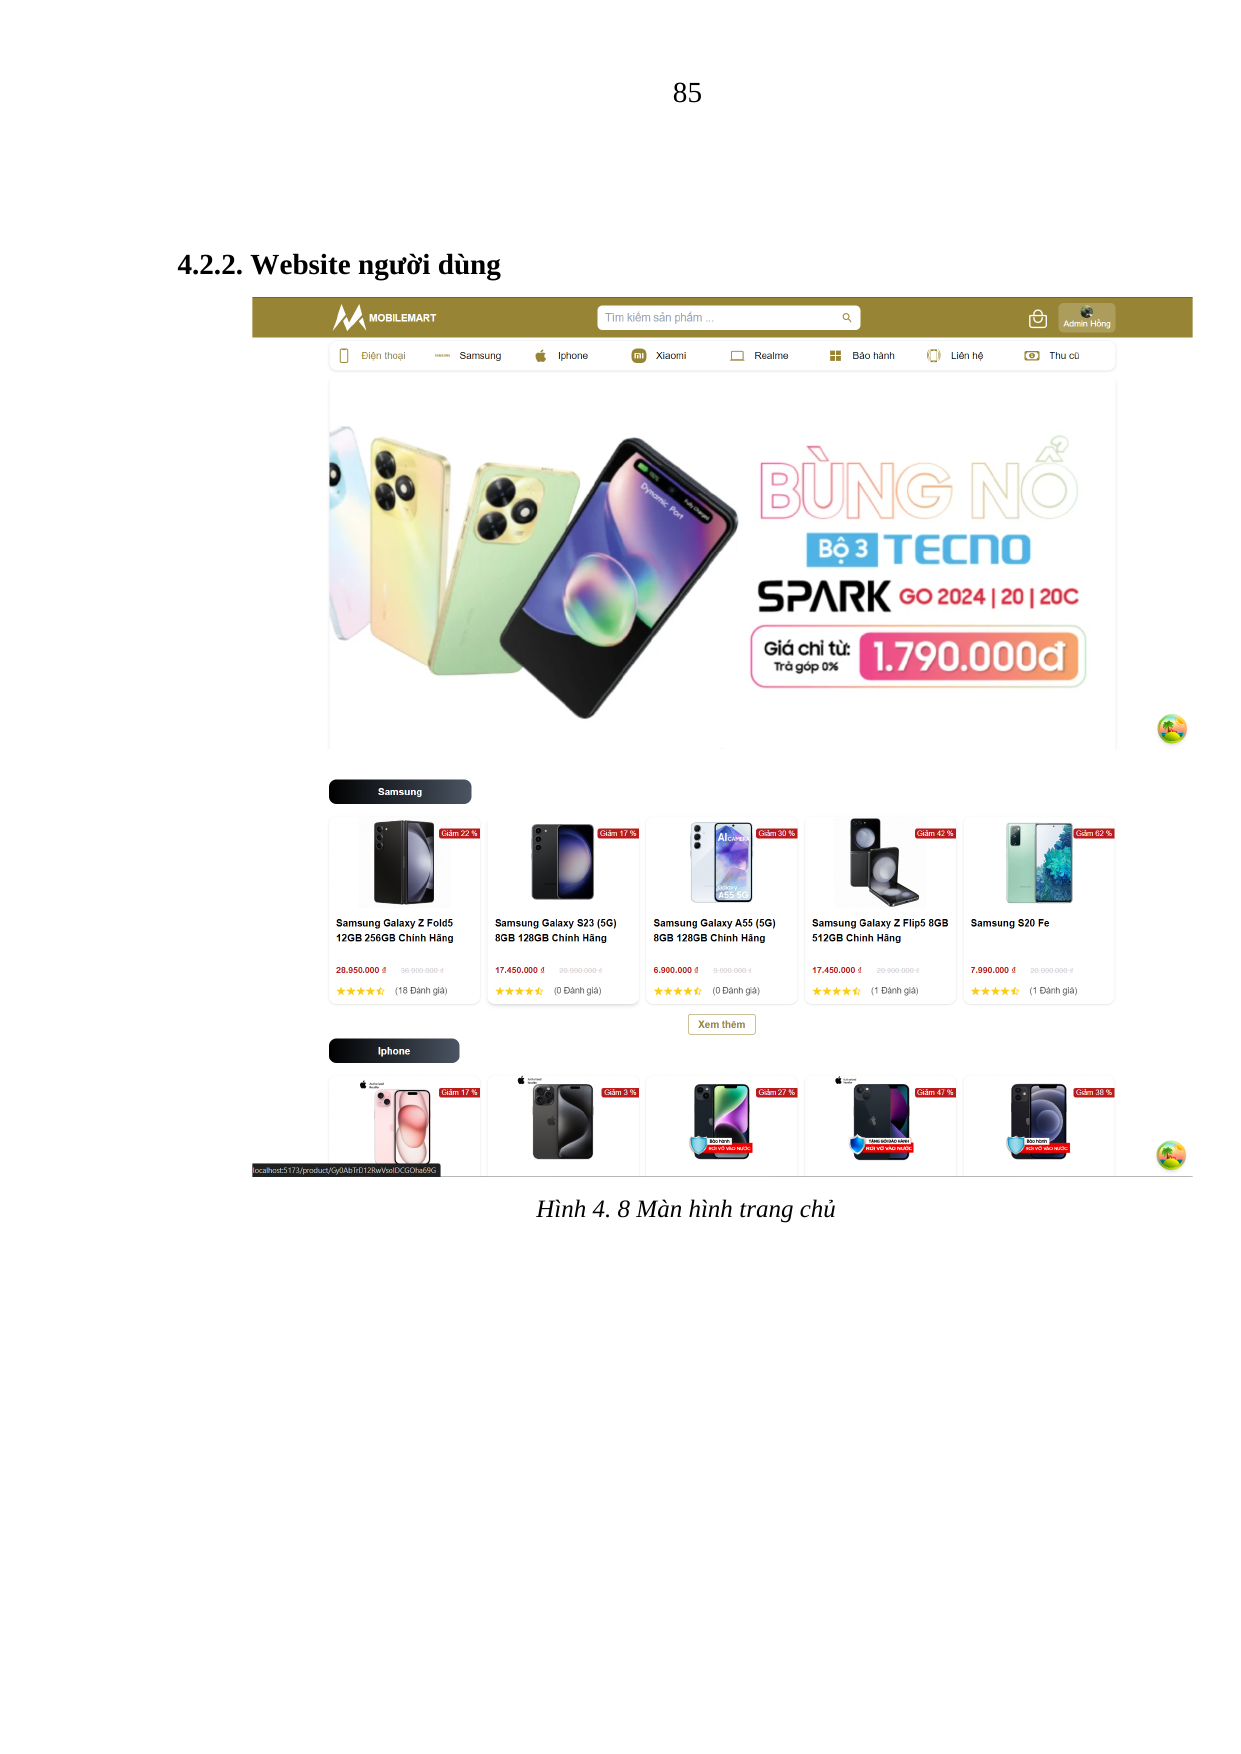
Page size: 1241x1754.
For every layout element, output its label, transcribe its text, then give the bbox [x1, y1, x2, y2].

subtitle 4.2.2. Website người dùng [177, 247, 1122, 280]
picture [252, 765, 1193, 1177]
text Hình 4. 8 Màn hình trang chủ [177, 1194, 1122, 1223]
picture [252, 297, 1193, 749]
